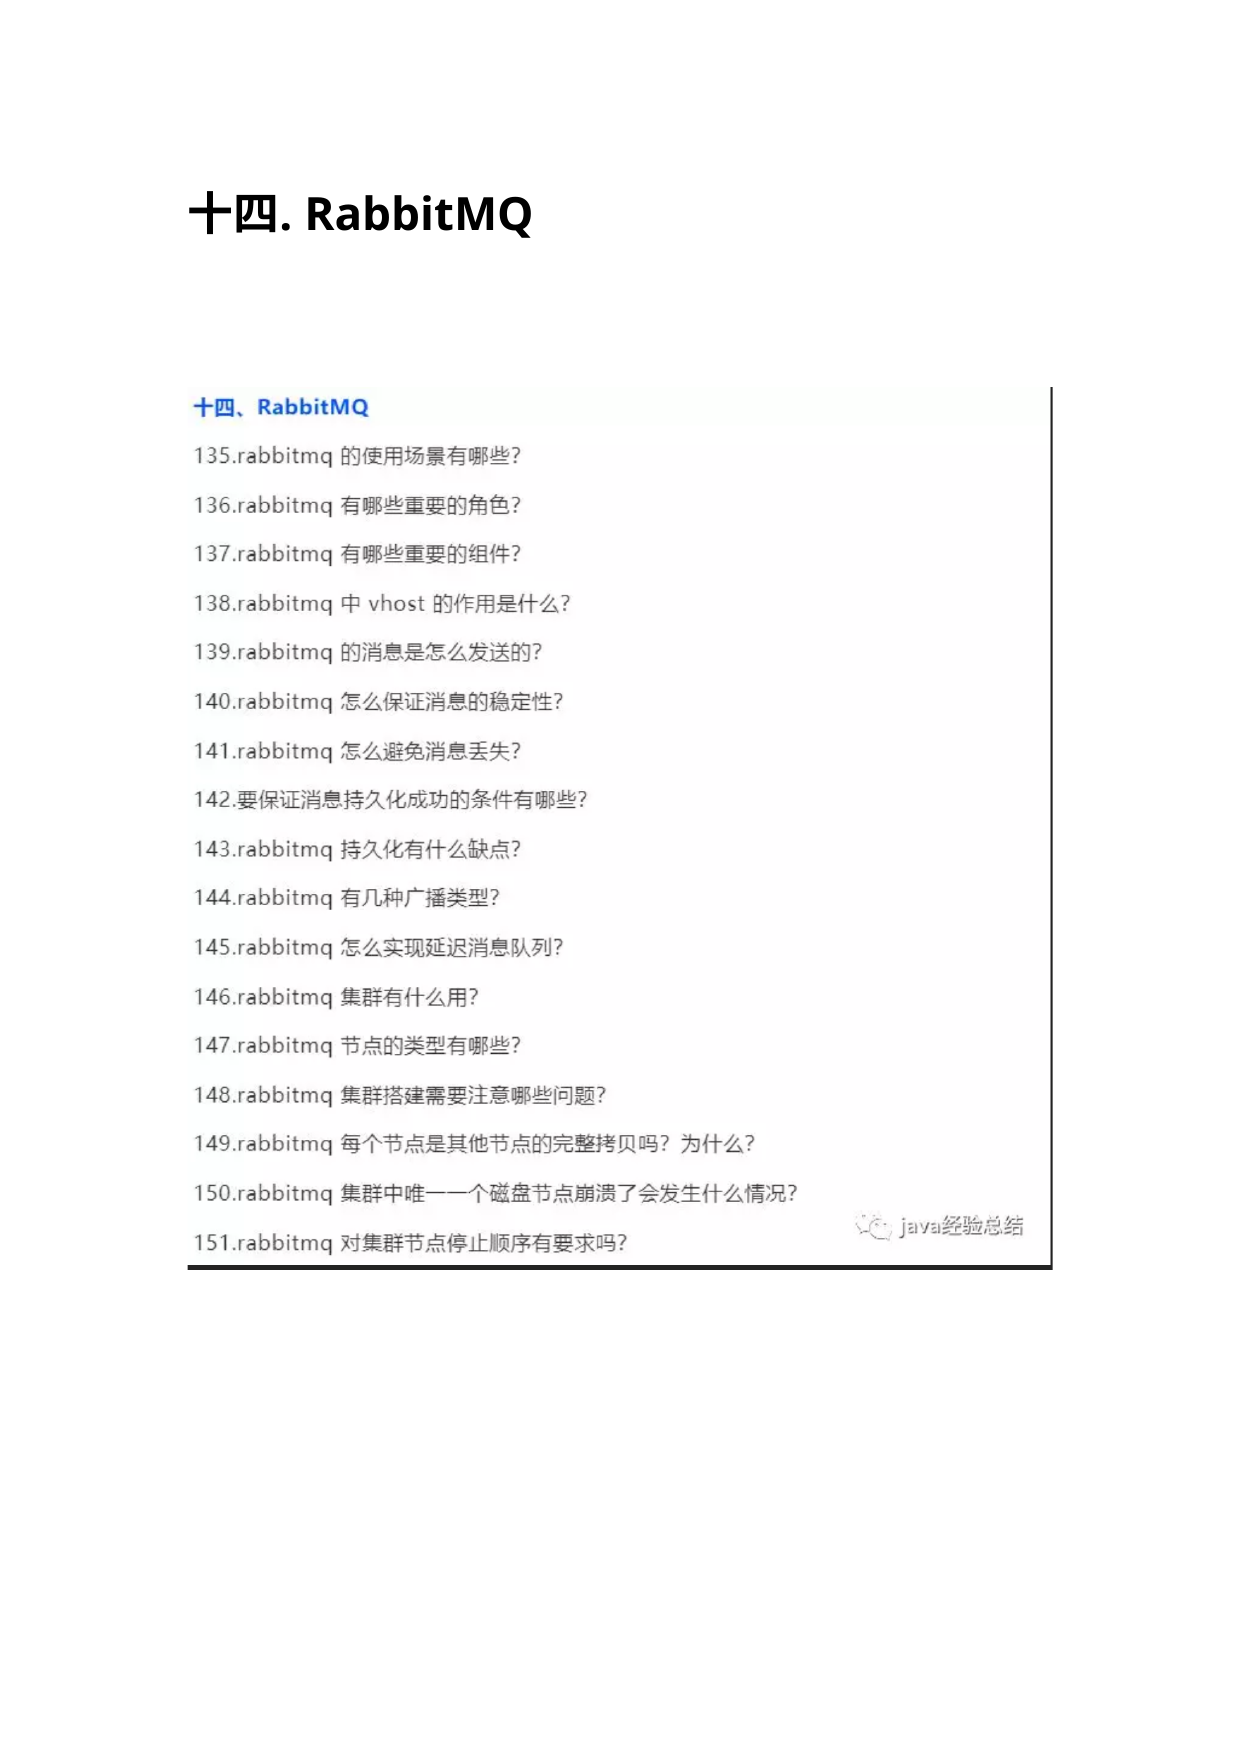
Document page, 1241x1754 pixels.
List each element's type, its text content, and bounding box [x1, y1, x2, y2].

subtitle 十四. RabbitMQ [187, 162, 1053, 259]
picture [187, 387, 1053, 1270]
